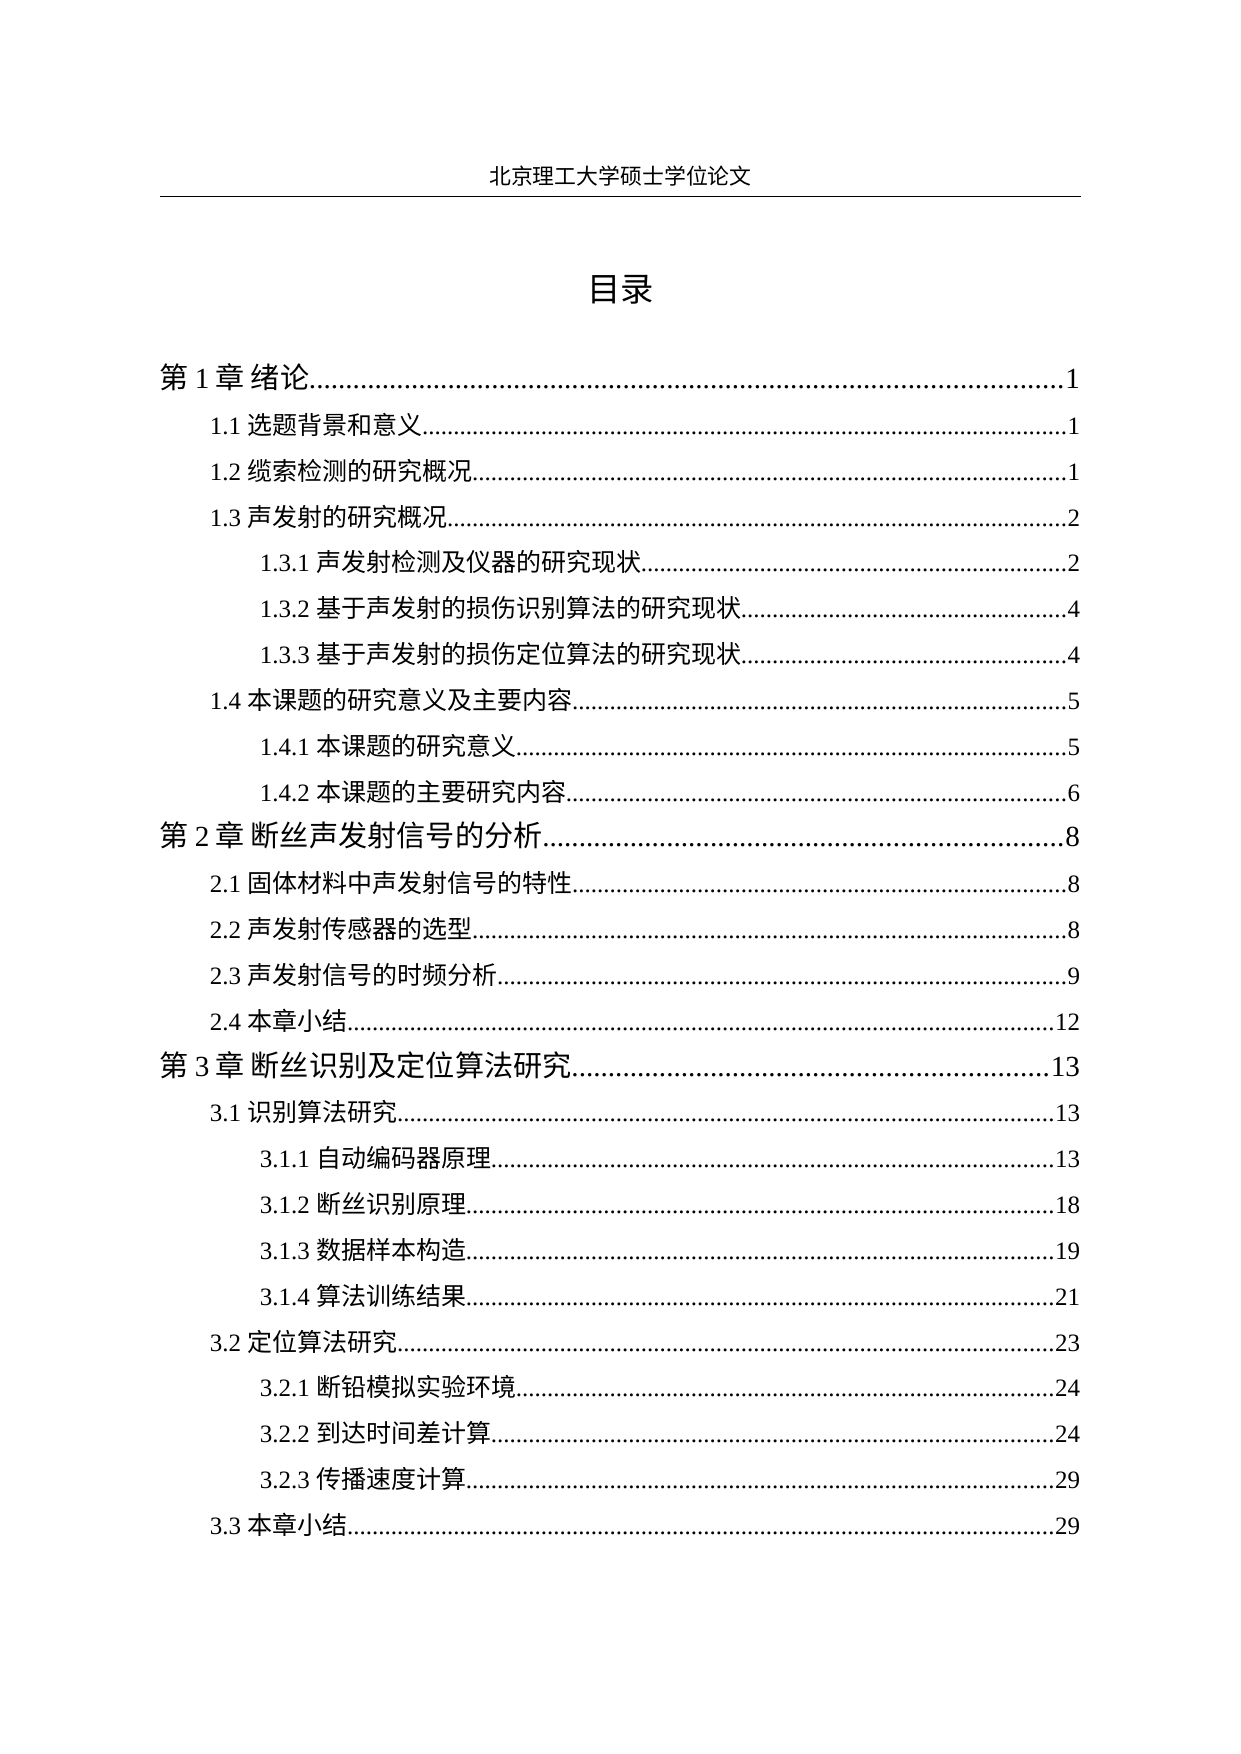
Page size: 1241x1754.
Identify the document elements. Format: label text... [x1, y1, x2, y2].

text 3.1.4 算法训练结果 21 [159, 1268, 1081, 1314]
text 第1章 绪论 1 [159, 352, 1081, 398]
text 3.3 本章小结 29 [159, 1498, 1081, 1543]
text 1.4.2 本课题的主要研究内容 6 [159, 764, 1081, 810]
text 3.2.1 断铅模拟实验环境 24 [159, 1360, 1081, 1406]
text 1.3.3 基于声发射的损伤定位算法的研究现状 4 [159, 627, 1081, 673]
text 1.4 本课题的研究意义及主要内容 5 [159, 673, 1081, 718]
text 3.1.1 自动编码器原理 13 [159, 1131, 1081, 1177]
text 1.3 声发射的研究概况 2 [159, 489, 1081, 535]
text 3.1.2 断丝识别原理 18 [159, 1177, 1081, 1223]
text 1.1 选题背景和意义 1 [159, 398, 1081, 443]
text 3.1 识别算法研究 13 [159, 1085, 1081, 1131]
text 第3章 断丝识别及定位算法研究 13 [159, 1039, 1081, 1085]
text 3.2.2 到达时间差计算 24 [159, 1406, 1081, 1452]
text 2.2 声发射传感器的选型 8 [159, 902, 1081, 948]
text 3.1.3 数据样本构造 19 [159, 1223, 1081, 1268]
text 2.3 声发射信号的时频分析 9 [159, 948, 1081, 993]
text 1.3.1 声发射检测及仪器的研究现状 2 [159, 535, 1081, 581]
text 1.4.1 本课题的研究意义 5 [159, 718, 1081, 764]
text 1.3.2 基于声发射的损伤识别算法的研究现状 4 [159, 581, 1081, 627]
text 1.2 缆索检测的研究概况 1 [159, 443, 1081, 489]
text 目录 [159, 254, 1081, 319]
text 2.4 本章小结 12 [159, 993, 1081, 1039]
text 3.2.3 传播速度计算 29 [159, 1452, 1081, 1498]
text 2.1 固体材料中声发射信号的特性 8 [159, 856, 1081, 902]
text 3.2 定位算法研究 23 [159, 1314, 1081, 1360]
text 第2章 断丝声发射信号的分析 8 [159, 810, 1081, 856]
